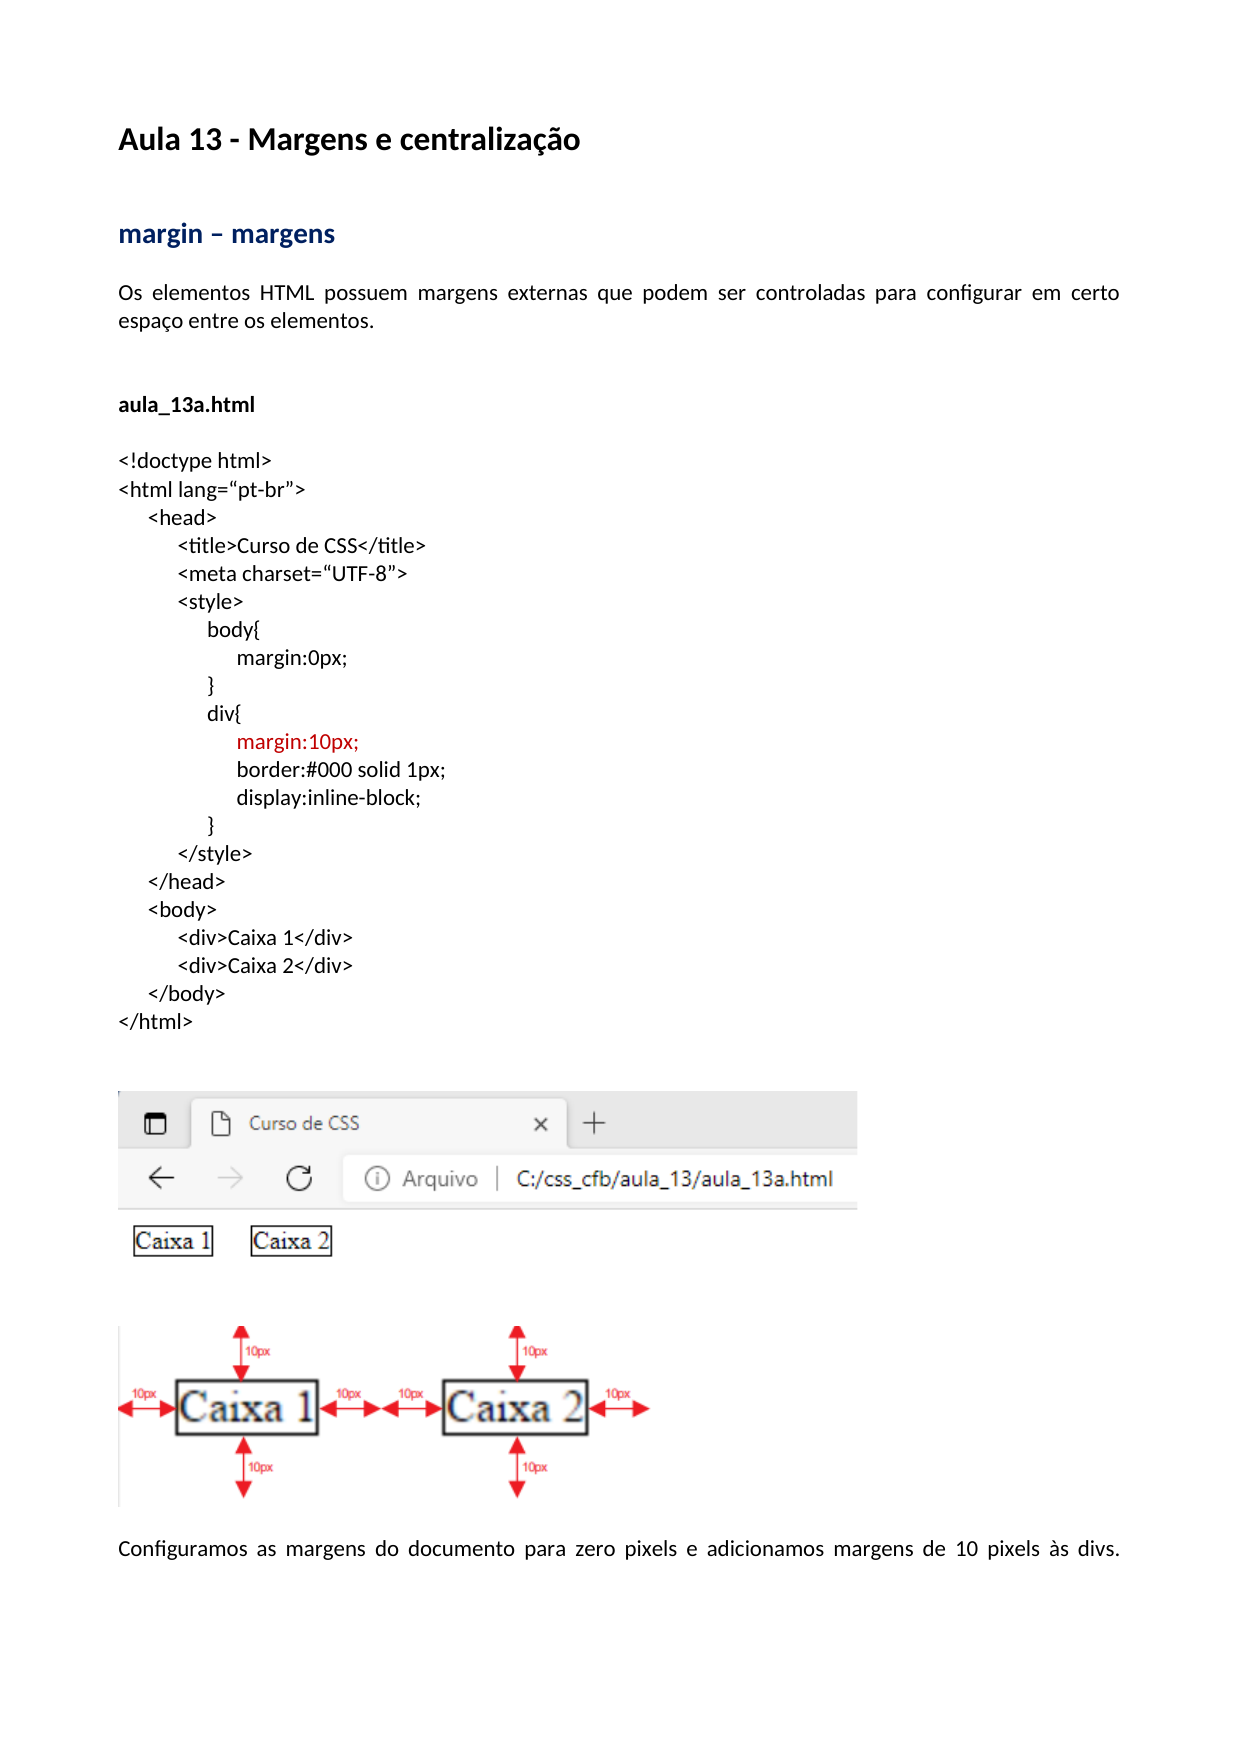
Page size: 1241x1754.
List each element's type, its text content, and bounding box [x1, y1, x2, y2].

text <meta charset=“UTF-8”> [118, 559, 1122, 587]
text display:inline-block; [118, 783, 1122, 811]
text <style> [118, 587, 1122, 615]
text <div>Caixa 1</div> [118, 923, 1122, 951]
picture [118, 1091, 858, 1271]
picture [118, 1326, 656, 1507]
text <!doctype html> [118, 447, 1122, 475]
text } [118, 671, 1122, 699]
text </body> [118, 979, 1122, 1007]
text Configuramos as margens do documento para zero pixels e adicionamos margens de 10 pixels às divs. [118, 1534, 1122, 1590]
text <div>Caixa 2</div> [118, 951, 1122, 979]
text <html lang=“pt-br”> [118, 475, 1122, 503]
text <head> [118, 503, 1122, 531]
text </html> [118, 1007, 1122, 1035]
text </head> [118, 867, 1122, 895]
text margin:10px; [118, 727, 1122, 755]
text margin:0px; [118, 643, 1122, 671]
text <title>Curso de CSS</title> [118, 531, 1122, 559]
text body{ [118, 615, 1122, 643]
subtitle Aula 13 - Margens e centralização [118, 118, 1122, 159]
subtitle margin – margens [118, 215, 1122, 251]
text Os elementos HTML possuem margens externas que podem ser controladas para configurar em certo espaço entre os elementos. [118, 278, 1122, 334]
text div{ [118, 699, 1122, 727]
text border:#000 solid 1px; [118, 755, 1122, 783]
text <body> [118, 895, 1122, 923]
text aula_13a.html [118, 391, 1122, 419]
text } [118, 811, 1122, 839]
text </style> [118, 839, 1122, 867]
